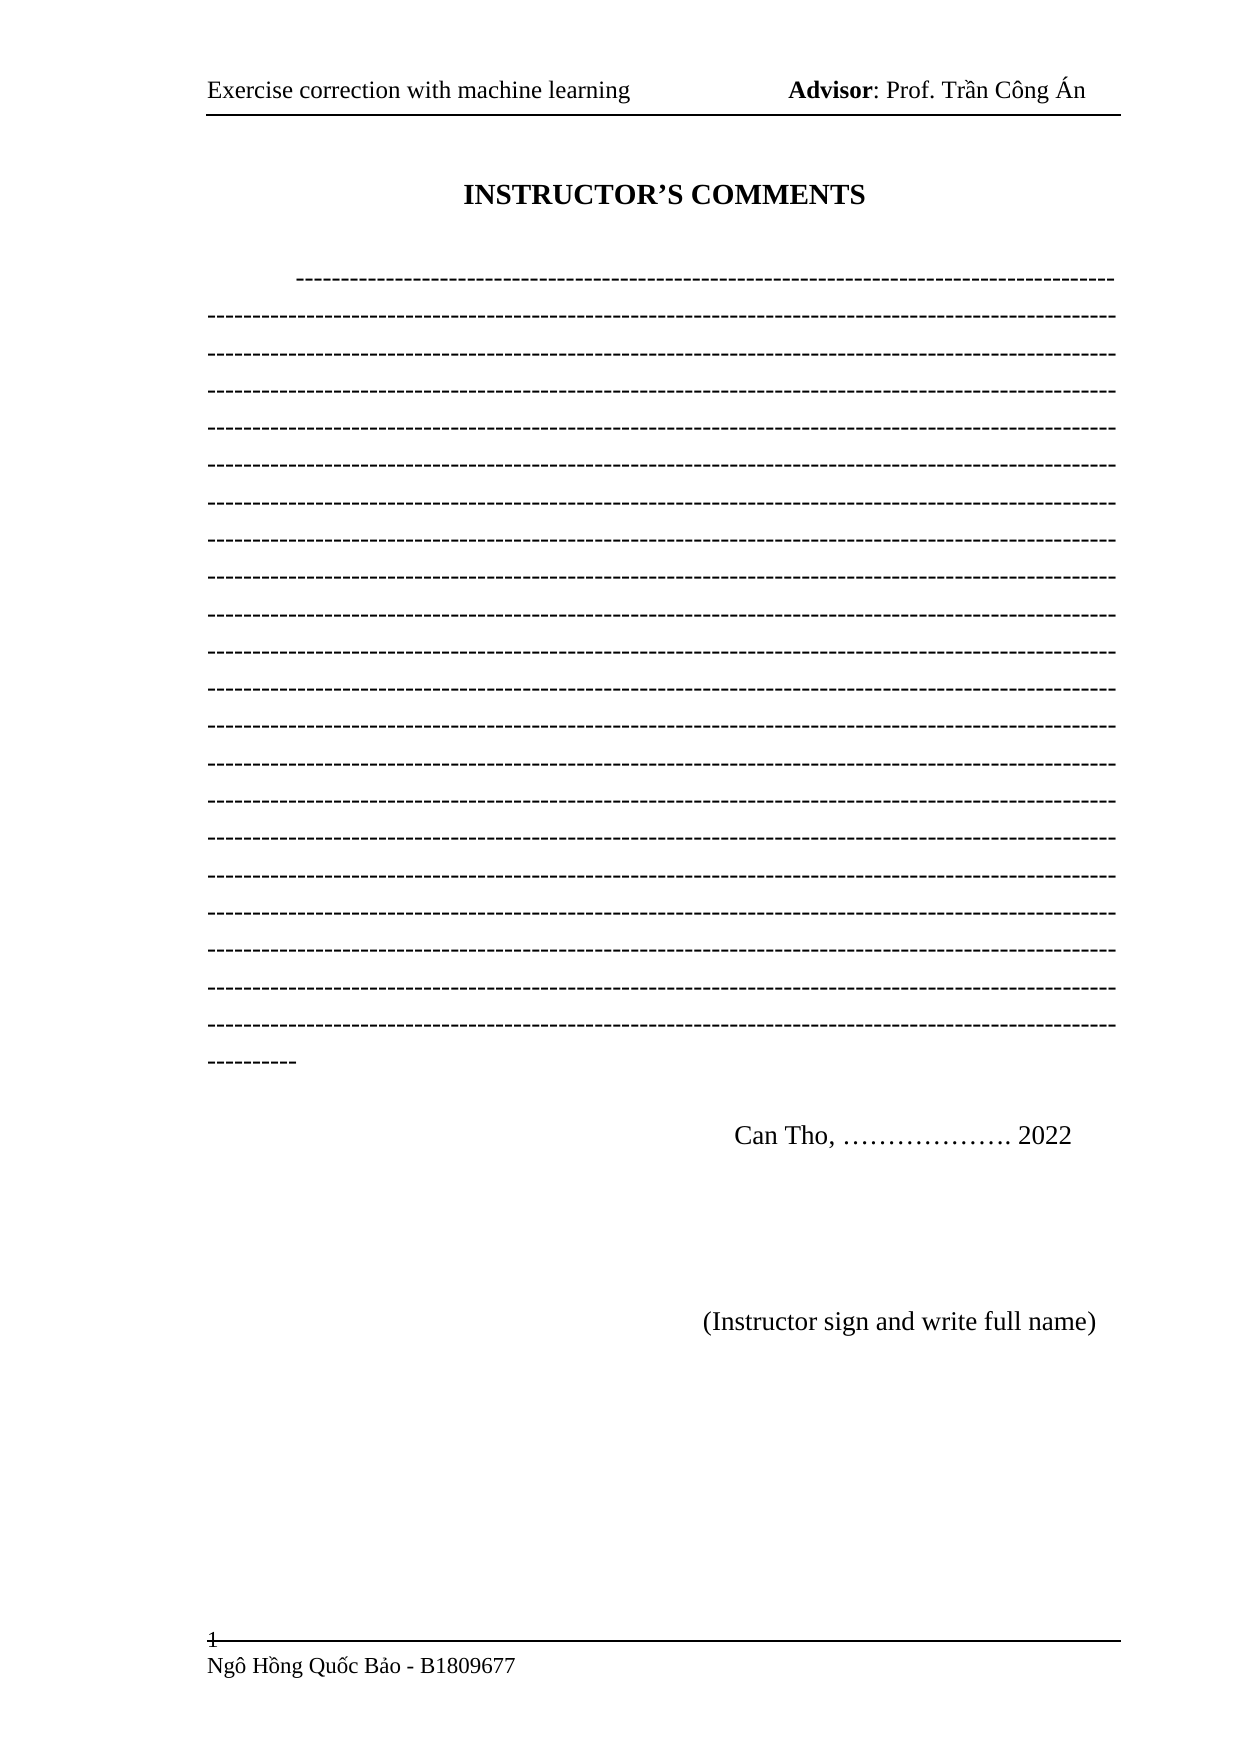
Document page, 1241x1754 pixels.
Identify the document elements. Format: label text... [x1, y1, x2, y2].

text Can Tho, ………………. 2022 [207, 1119, 1122, 1150]
text INSTRUCTOR’S COMMENTS [207, 177, 1122, 211]
text (Instructor sign and write full name) [207, 1305, 1122, 1336]
text --------------------------------------------------------------------------------------------------------------------------------------------------------------------------------------------------------------------------------------------------------------------------------------------------------------------------------------------------------------------------------------------------------------------------------------------------------------------------------------------------------------------------------------------------------------------------------------------------------------------------------------------------------------------------------------------------------------------------------------------------------------------------------------------------------------------------------------------------------------------------------------------------------------------------------------------------------------------------------------------------------------------------------------------------------------------------------------------------------------------------------------------------------------------------------------------------------------------------------------------------------------------------------------------------------------------------------------------------------------------------------------------------------------------------------------------------------------------------------------------------------------------------------------------------------------------------------------------------------------------------------------------------------------------------------------------------------------------------------------------------------------------------------------------------------------------------------------------------------------------------------------------------------------------------------------------------------------------------------------------------------------------------------------------------------------------------------------------------------------------------------------------------------------------------------------------------------- [207, 261, 1122, 1075]
